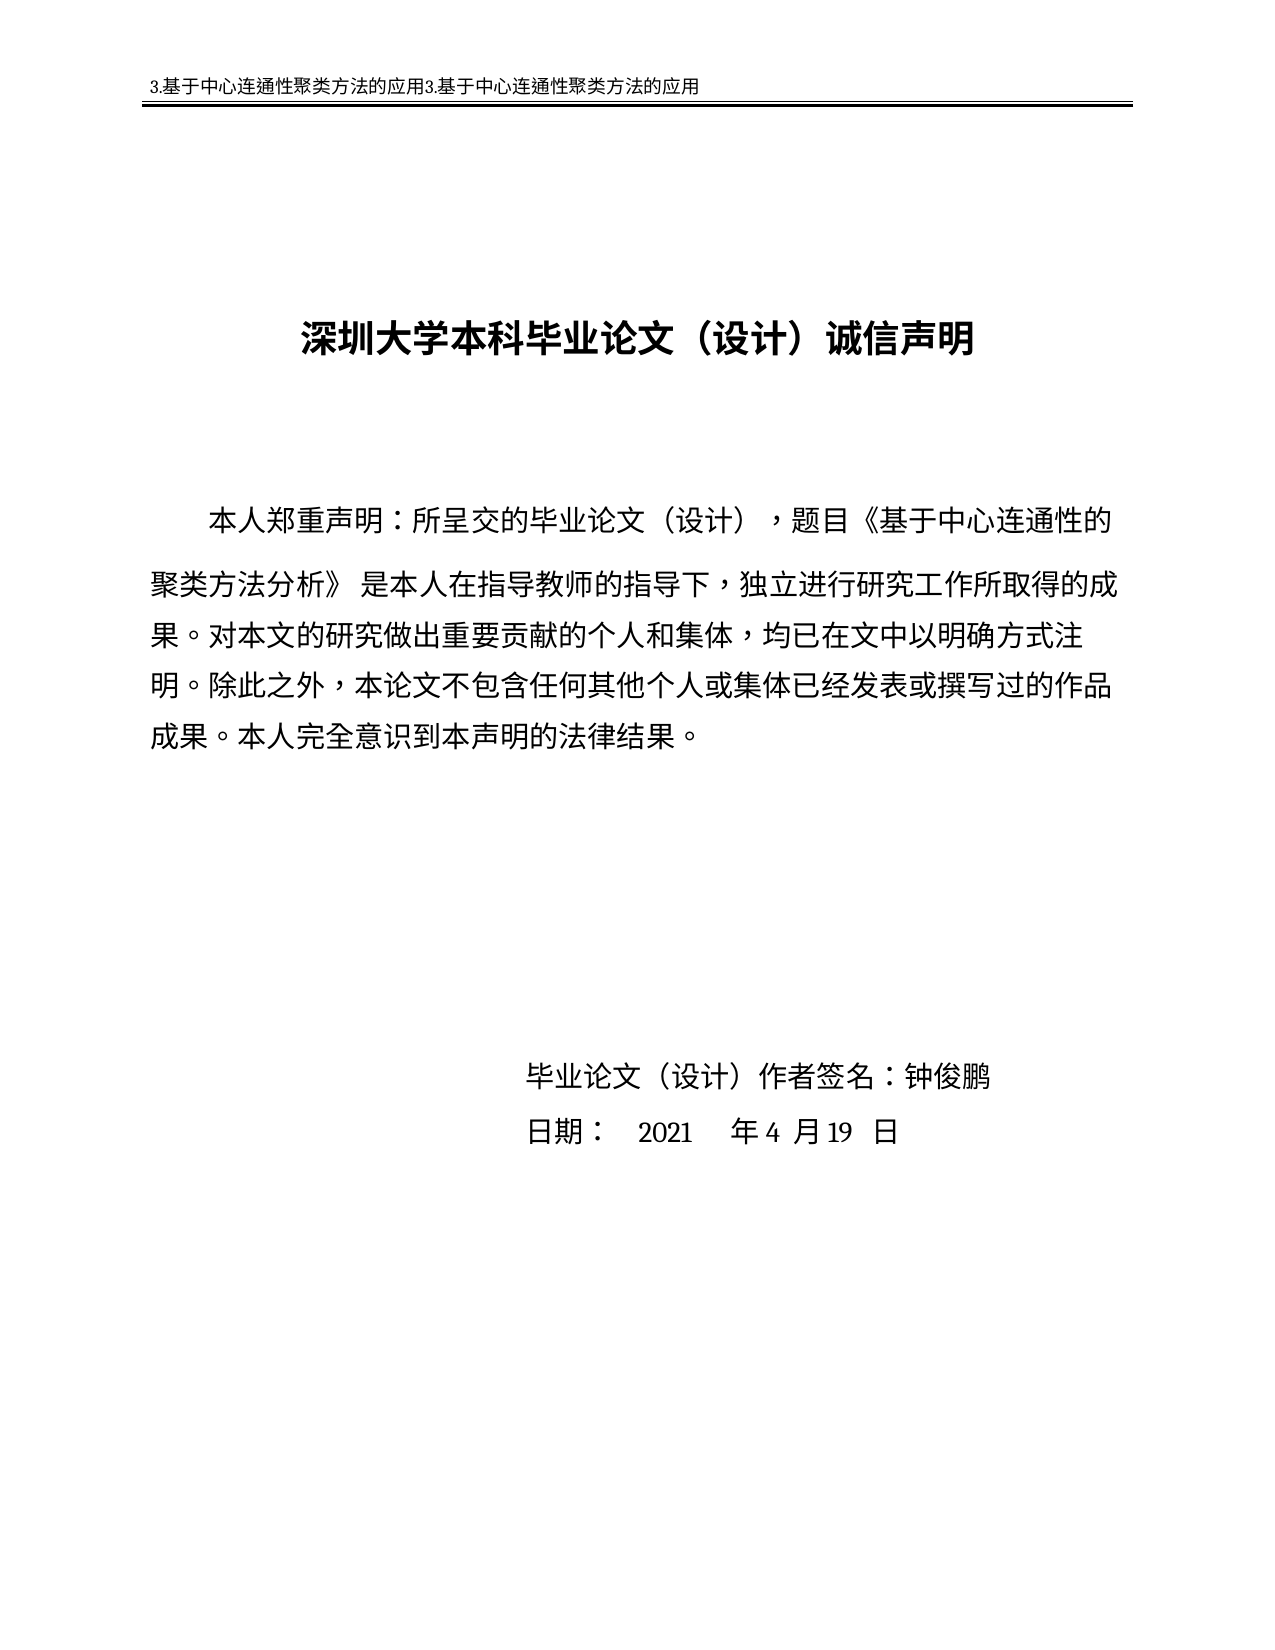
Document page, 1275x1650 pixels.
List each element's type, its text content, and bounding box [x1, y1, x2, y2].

text 深圳大学本科毕业论文（设计）诚信声明 [150, 313, 1125, 364]
text 本人郑重声明：所呈交的毕业论文（设计），题目《基于中心连通性的聚类方法分析》 是本人在指导教师的指导下，独立进行研究工作所取得的成果。对本文的研究做出重要贡献的个人和集体，均已在文中以明确方式注明。除此之外，本论文不包含任何其他个人或集体已经发表或撰写过的作品成果。本人完全意识到本声明的法律结果。 [150, 498, 1125, 754]
text 毕业论文（设计）作者签名：钟俊鹏 [150, 1053, 1125, 1095]
text 日期： 2021 年 4 月19 日 [150, 1116, 1125, 1150]
